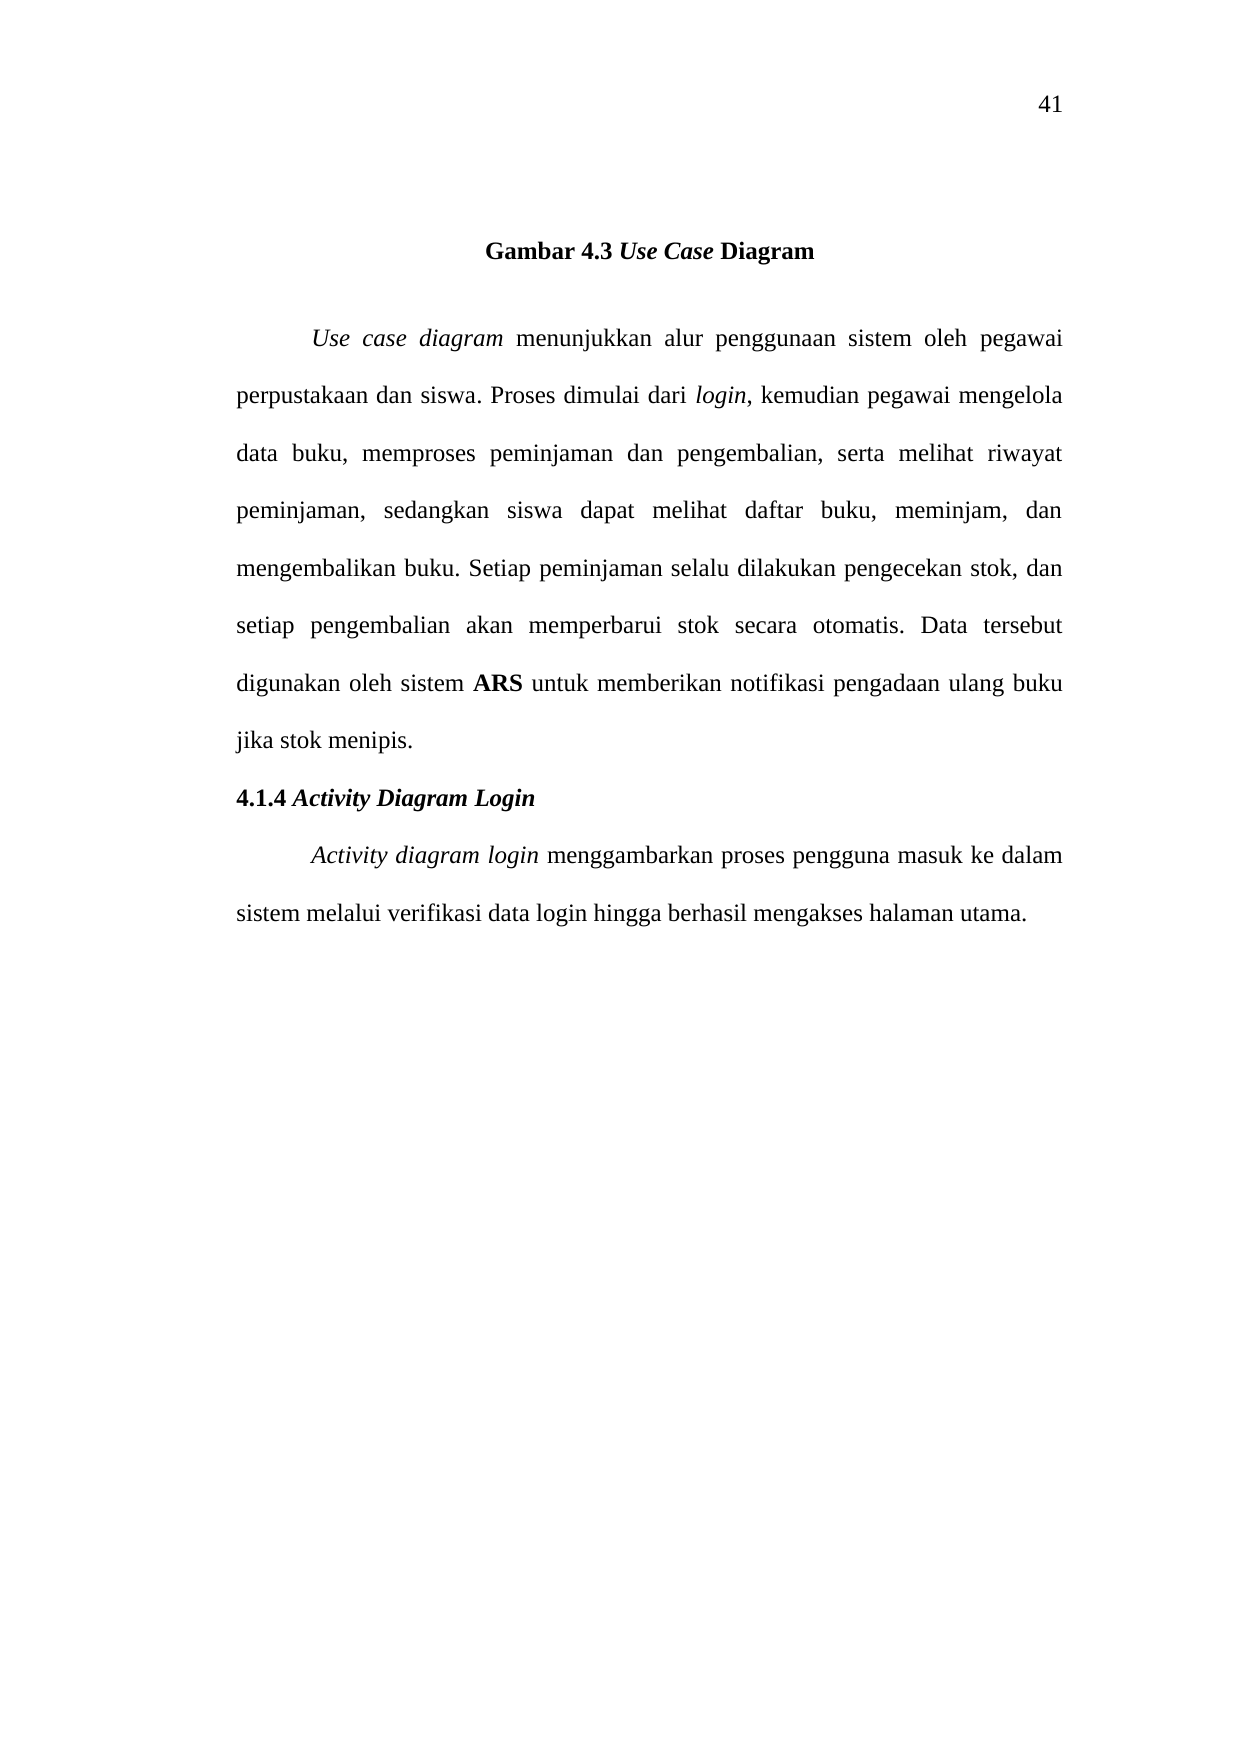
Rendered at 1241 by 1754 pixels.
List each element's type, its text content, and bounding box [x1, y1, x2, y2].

text Activity diagram login menggambarkan proses pengguna masuk ke dalam sistem melalui verifikasi data login hingga berhasil mengakses halaman utama. [236, 840, 1063, 927]
text 4.1.4 Activity Diagram Login [236, 783, 1063, 812]
text Use case diagram menunjukkan alur penggunaan sistem oleh pegawai perpustakaan dan siswa. Proses dimulai dari login, kemudian pegawai mengelola data buku, memproses peminjaman dan pengembalian, serta melihat riwayat peminjaman, sedangkan siswa dapat melihat daftar buku, meminjam, dan mengembalikan buku. Setiap peminjaman selalu dilakukan pengecekan stok, dan setiap pengembalian akan memperbarui stok secara otomatis. Data tersebut digunakan oleh sistem ARS untuk memberikan notifikasi pengadaan ulang buku jika stok menipis. [236, 323, 1063, 754]
text Gambar 4.3 Use Case Diagram [236, 236, 1063, 265]
